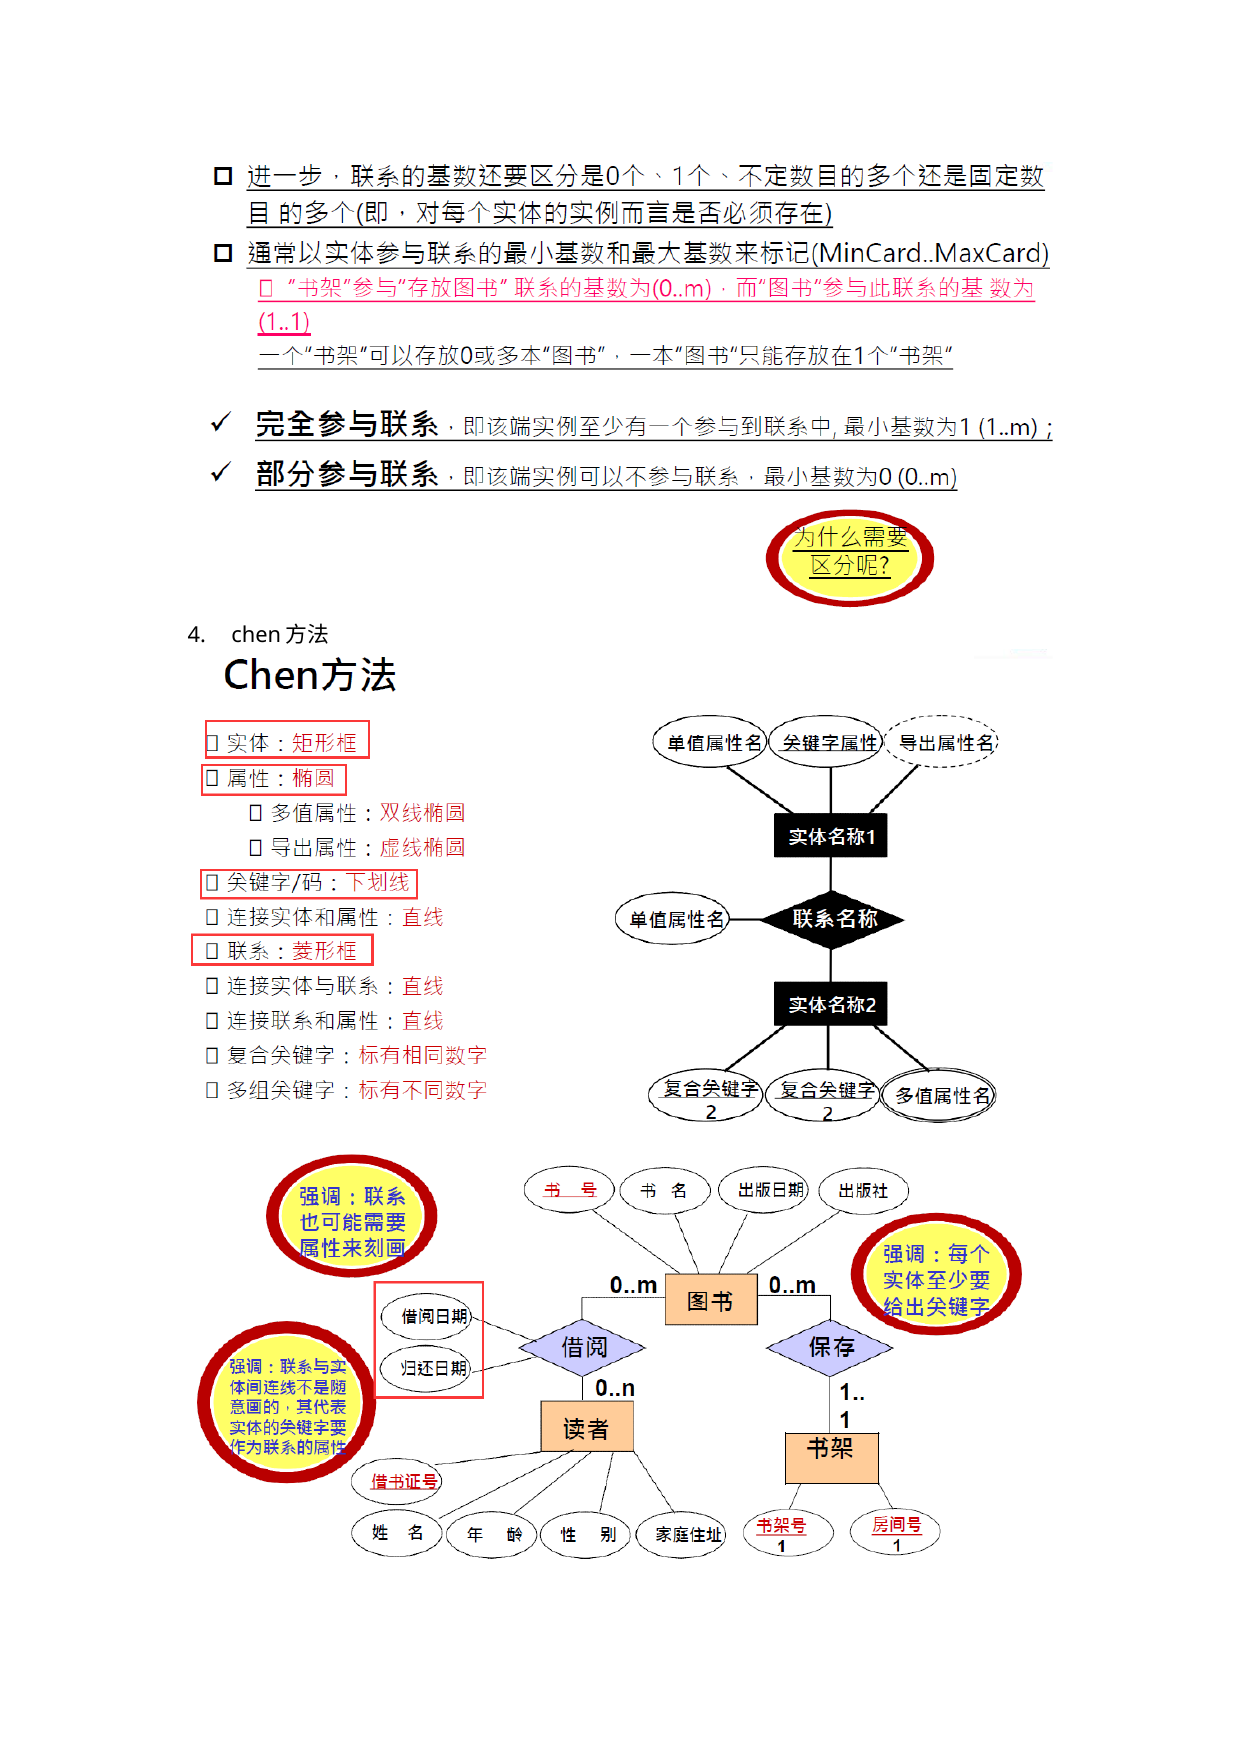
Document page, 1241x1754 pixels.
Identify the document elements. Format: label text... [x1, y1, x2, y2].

picture [187, 162, 1053, 611]
list chen方法 [187, 617, 1053, 649]
picture [187, 649, 1053, 1136]
picture [187, 1137, 1053, 1570]
